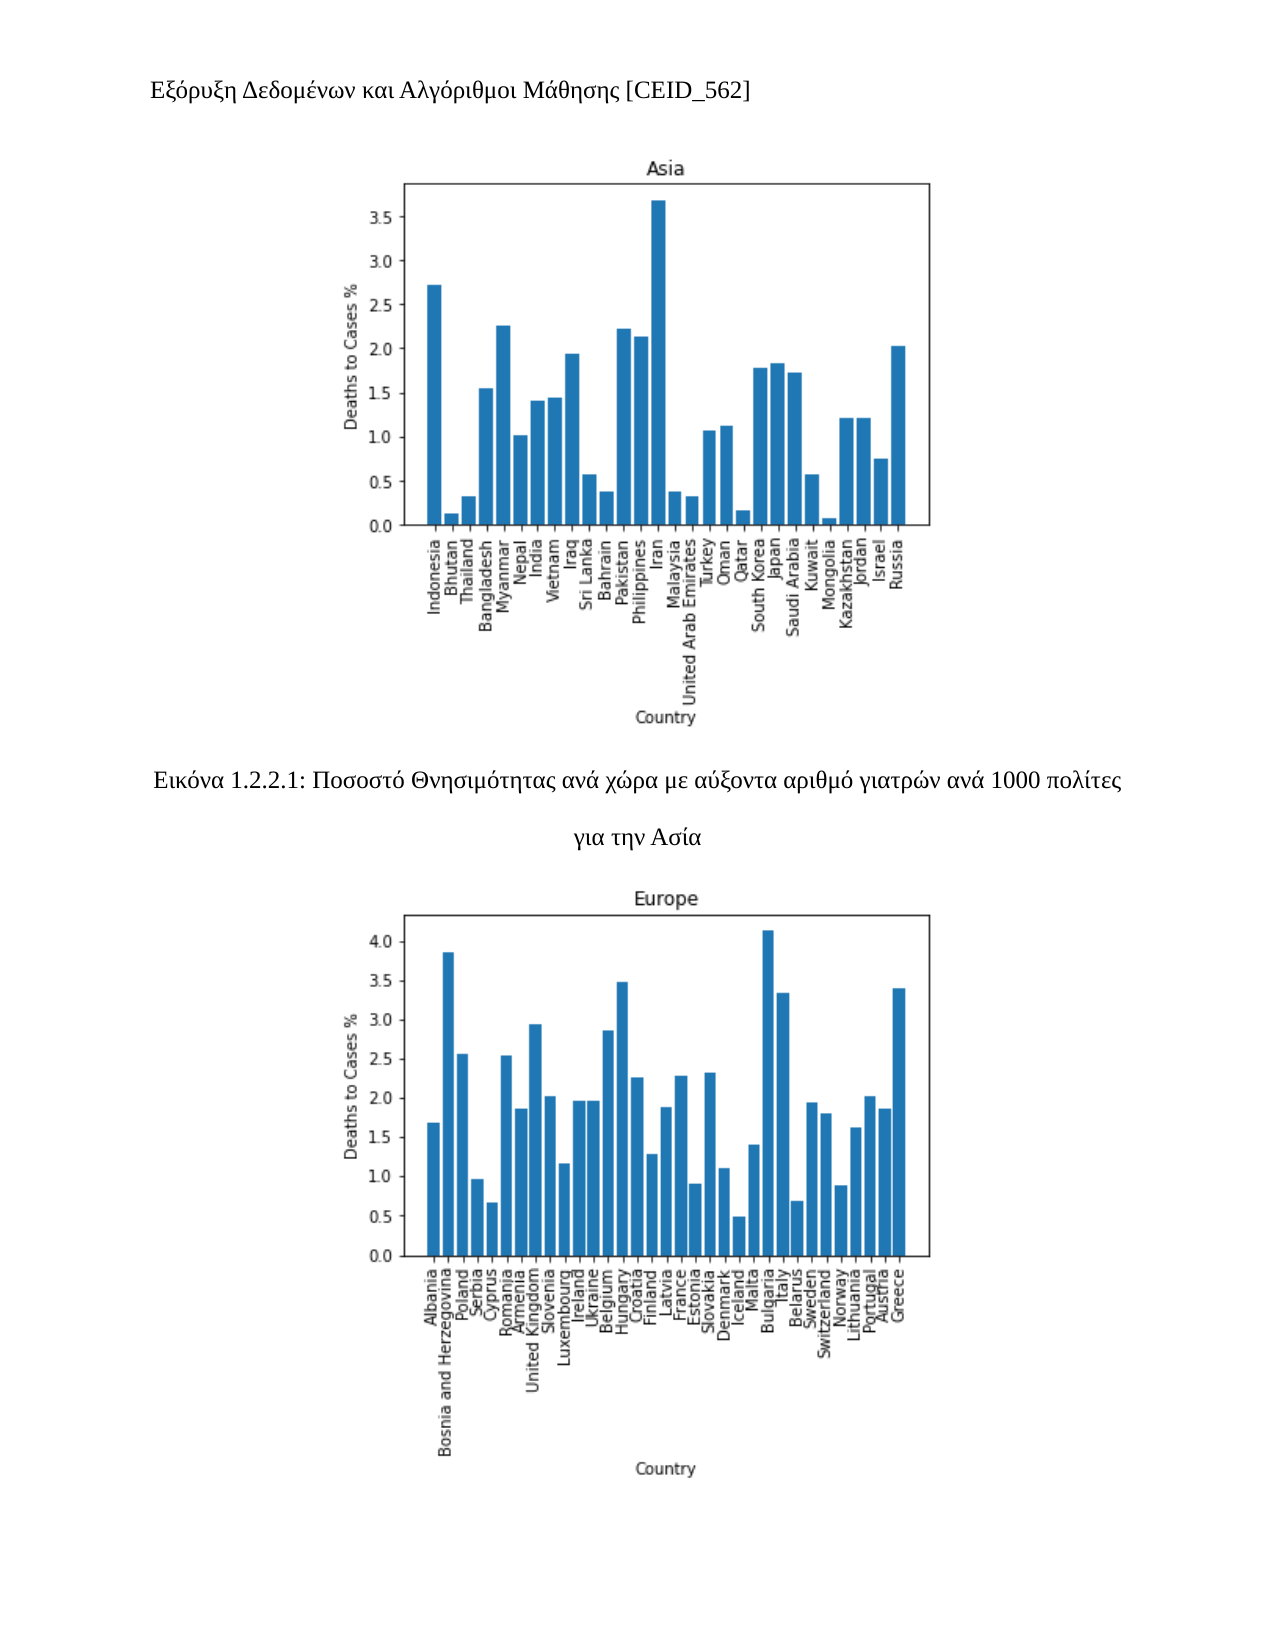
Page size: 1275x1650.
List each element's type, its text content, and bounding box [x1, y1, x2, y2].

picture [336, 150, 939, 736]
picture [336, 879, 939, 1489]
text Εικόνα 1.2.2.1: Ποσοστό Θνησιμότητας ανά χώρα με αύξοντα αριθμό γιατρών ανά 1000 πολίτες για την Ασία [150, 765, 1125, 851]
